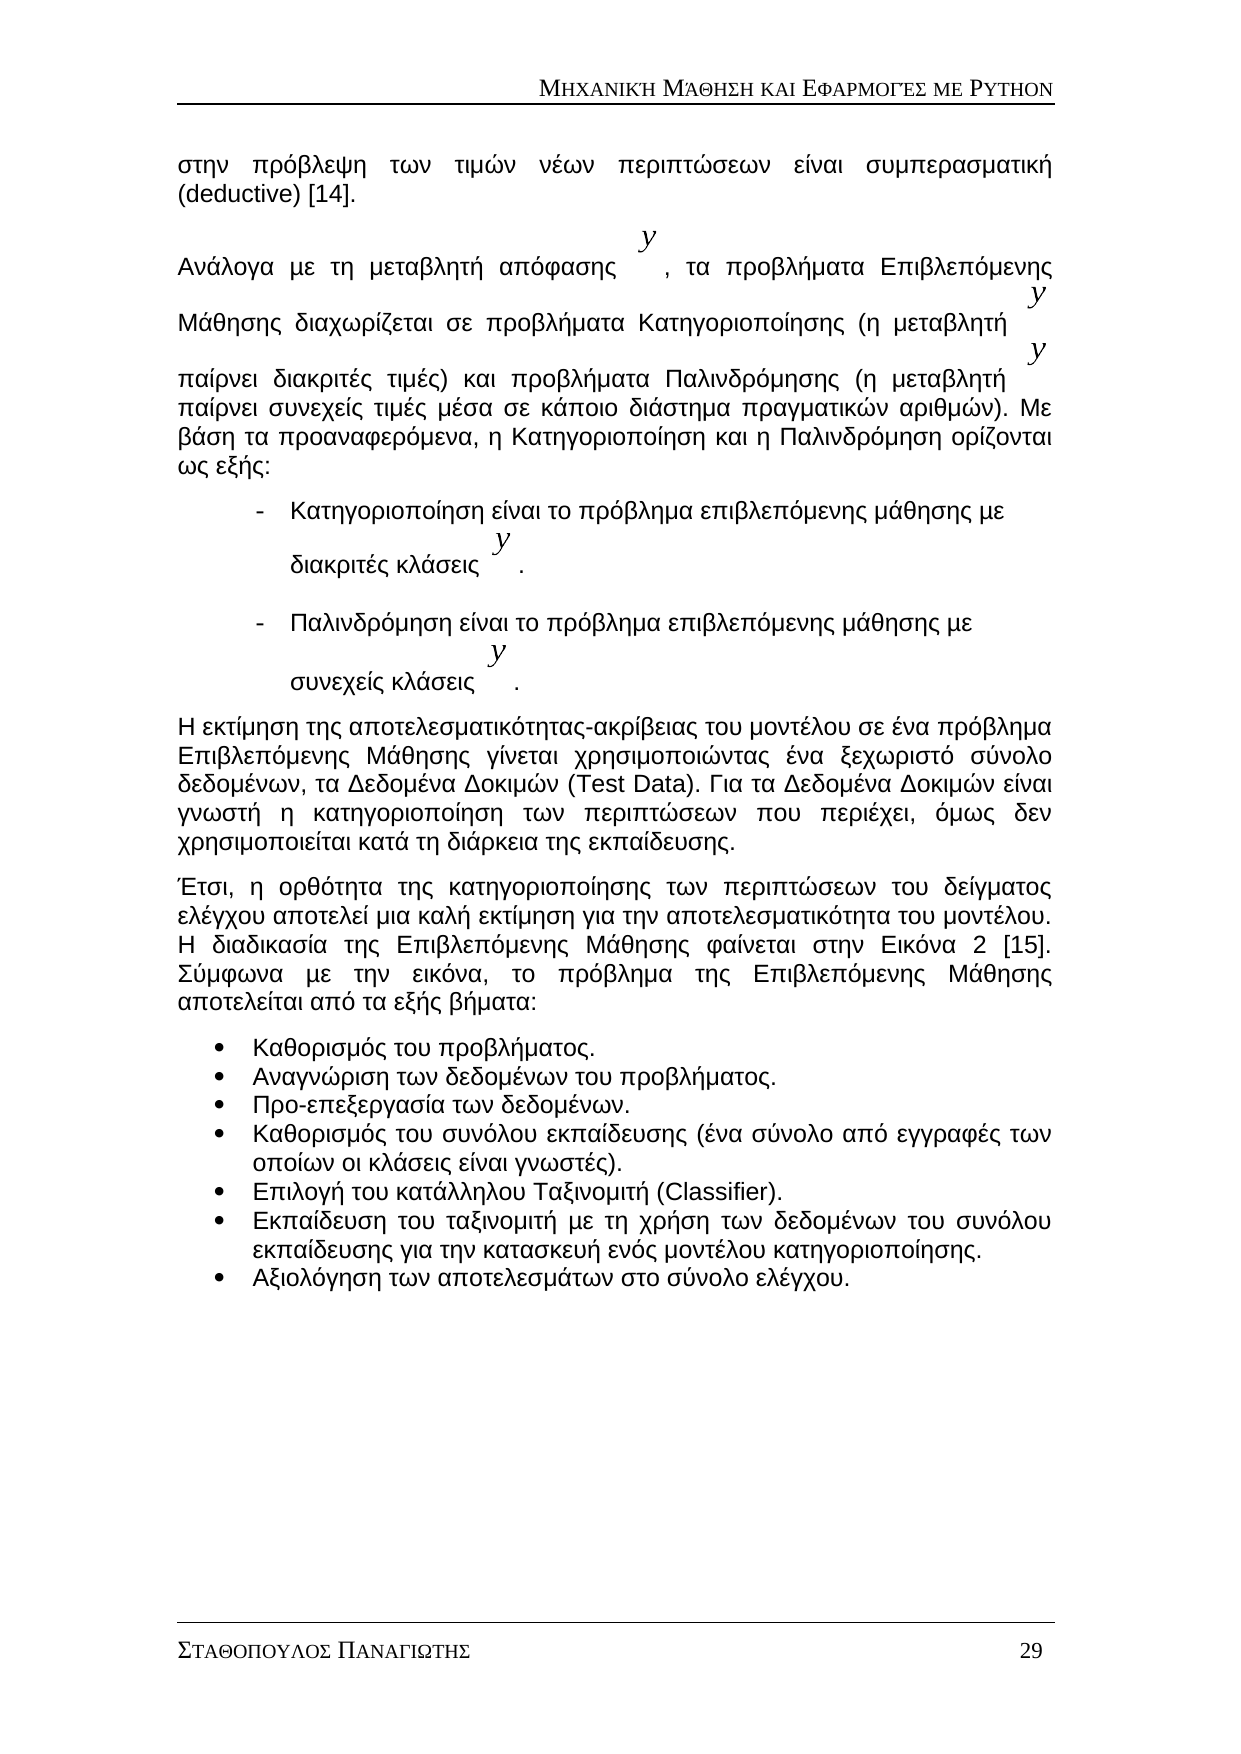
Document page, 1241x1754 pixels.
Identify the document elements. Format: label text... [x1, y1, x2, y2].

text Η εκτίμηση της αποτελεσματικότητας-ακρίβειας του μοντέλου σε ένα πρόβλημα Επιβλεπόμενης Μάθησης γίνεται χρησιμοποιώντας ένα ξεχωριστό σύνολο δεδομένων, τα Δεδομένα Δοκιμών (Test Data). Για τα Δεδομένα Δοκιμών είναι γνωστή η κατηγοριοποίηση των περιπτώσεων που περιέχει, όμως δεν χρησιμοποιείται κατά τη διάρκεια της εκπαίδευσης. [177, 712, 1053, 856]
text Έτσι, η ορθότητα της κατηγοριοποίησης των περιπτώσεων του δείγματος ελέγχου αποτελεί μια καλή εκτίμηση για την αποτελεσματικότητα του μοντέλου. Η διαδικασία της Επιβλεπόμενης Μάθησης φαίνεται στην Εικόνα 2 [15]. Σύμφωνα µε την εικόνα, το πρόβλημα της Επιβλεπόμενης Μάθησης αποτελείται από τα εξής βήματα: [177, 872, 1053, 1016]
list Αναγνώριση των δεδομένων του προβλήματος. [215, 1062, 1053, 1091]
list Προ-επεξεργασία των δεδομένων. [215, 1091, 1053, 1119]
list Επιλογή του κατάλληλου Ταξινομιτή (Classifier). [215, 1177, 1053, 1206]
list Αξιολόγηση των αποτελεσμάτων στο σύνολο ελέγχου. [215, 1263, 1053, 1292]
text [177, 150, 1053, 207]
list Εκπαίδευση του ταξινομιτή µε τη χρήση των δεδομένων του συνόλου εκπαίδευσης για την κατασκευή ενός μοντέλου κατηγοριοποίησης. [215, 1206, 1053, 1263]
list Κατηγοριοποίηση είναι το πρόβλημα επιβλεπόμενης μάθησης µε διακριτές κλάσεις . [252, 496, 1053, 608]
text Ανάλογα µε τη μεταβλητή απόφασης , τα προβλήματα Επιβλεπόμενης Μάθησης διαχωρίζεται σε προβλήματα Κατηγοριοποίησης (η μεταβλητή παίρνει διακριτές τιμές) και προβλήματα Παλινδρόμησης (η μεταβλητή παίρνει συνεχείς τιμές μέσα σε κάποιο διάστημα πραγματικών αριθμών). Με βάση τα προαναφερόμενα, η Κατηγοριοποίηση και η Παλινδρόμηση ορίζονται ως εξής: [177, 224, 1053, 479]
list Καθορισμός του προβλήματος. [215, 1033, 1053, 1062]
list Καθορισμός του συνόλου εκπαίδευσης (ένα σύνολο από εγγραφές των οποίων οι κλάσεις είναι γνωστές). [215, 1119, 1053, 1177]
list Παλινδρόμηση είναι το πρόβλημα επιβλεπόμενης μάθησης µε συνεχείς κλάσεις . [252, 608, 1053, 695]
